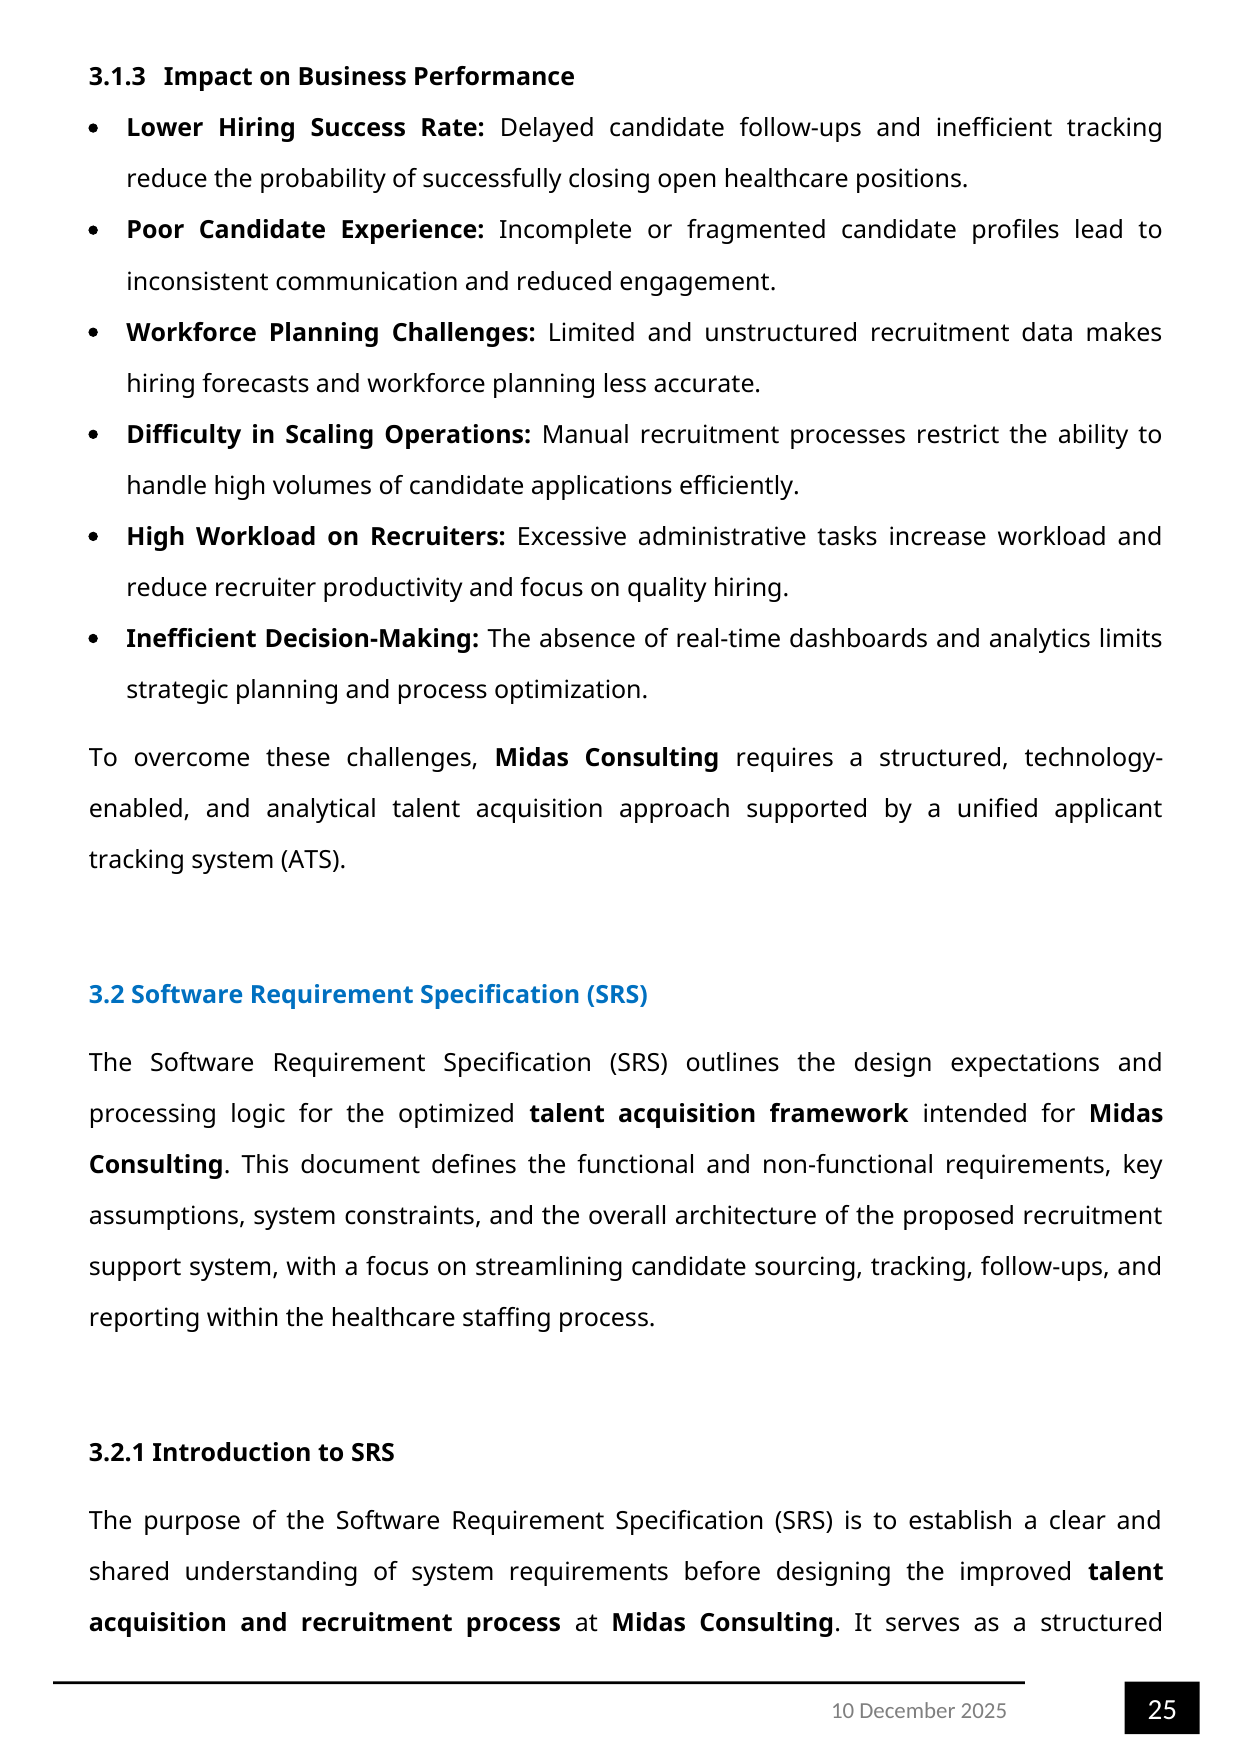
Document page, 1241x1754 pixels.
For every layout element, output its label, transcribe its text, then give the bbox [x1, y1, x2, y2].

text 3.2.1 Introduction to SRS [89, 1435, 1163, 1469]
list Impact on Business Performance [89, 59, 1163, 93]
list High Workload on Recruiters: Excessive administrative tasks increase workload and reduce recruiter productivity and focus on quality hiring. [89, 518, 1163, 603]
list Inefficient Decision-Making: The absence of real-time dashboards and analytics limits strategic planning and process optimization. [89, 621, 1163, 706]
list Workforce Planning Challenges: Limited and unstructured recruitment data makes hiring forecasts and workforce planning less accurate. [89, 314, 1163, 399]
list Lower Hiring Success Rate: Delayed candidate follow-ups and inefficient tracking reduce the probability of successfully closing open healthcare positions. [89, 110, 1163, 195]
text To overcome these challenges, Midas Consulting requires a structured, technology-enabled, and analytical talent acquisition approach supported by a unified applicant tracking system (ATS). [89, 739, 1163, 875]
list Difficulty in Scaling Operations: Manual recruitment processes restrict the ability to handle high volumes of candidate applications efficiently. [89, 416, 1163, 501]
text The Software Requirement Specification (SRS) outlines the design expectations and processing logic for the optimized talent acquisition framework intended for Midas Consulting. This document defines the functional and non-functional requirements, key assumptions, system constraints, and the overall architecture of the proposed recruitment support system, with a focus on streamlining candidate sourcing, tracking, follow-ups, and reporting within the healthcare staffing process. [89, 1044, 1163, 1334]
text 3.2 Software Requirement Specification (SRS) [89, 977, 1163, 1011]
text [89, 1503, 1163, 1639]
list Poor Candidate Experience: Incomplete or fragmented candidate profiles lead to inconsistent communication and reduced engagement. [89, 212, 1163, 297]
